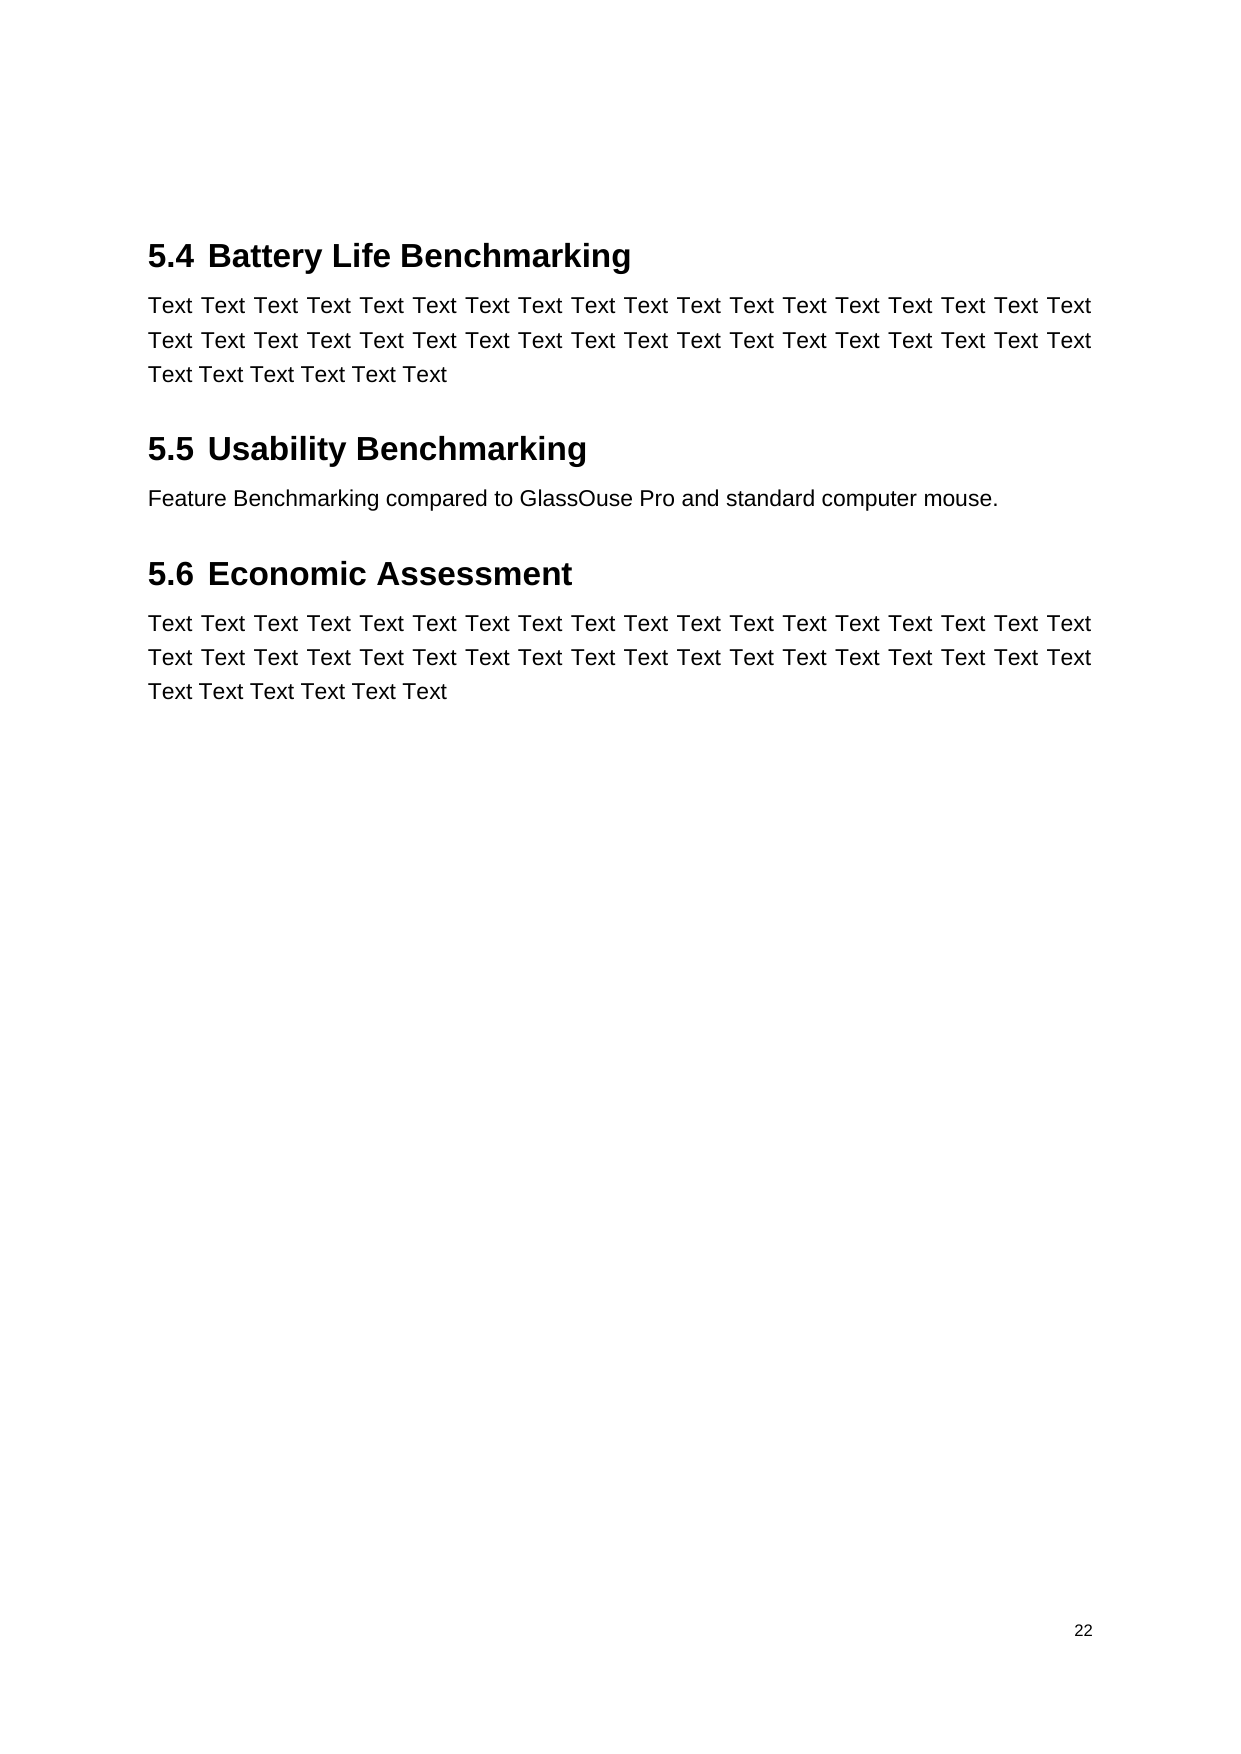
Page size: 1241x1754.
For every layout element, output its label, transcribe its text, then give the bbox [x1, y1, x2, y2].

subtitle Battery Life Benchmarking [148, 236, 1092, 275]
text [148, 292, 1092, 387]
subtitle Usability Benchmarking [148, 429, 1092, 467]
subtitle Economic Assessment [148, 553, 1092, 592]
text Feature Benchmarking compared to GlassOuse Pro and standard computer mouse. [148, 485, 1092, 512]
